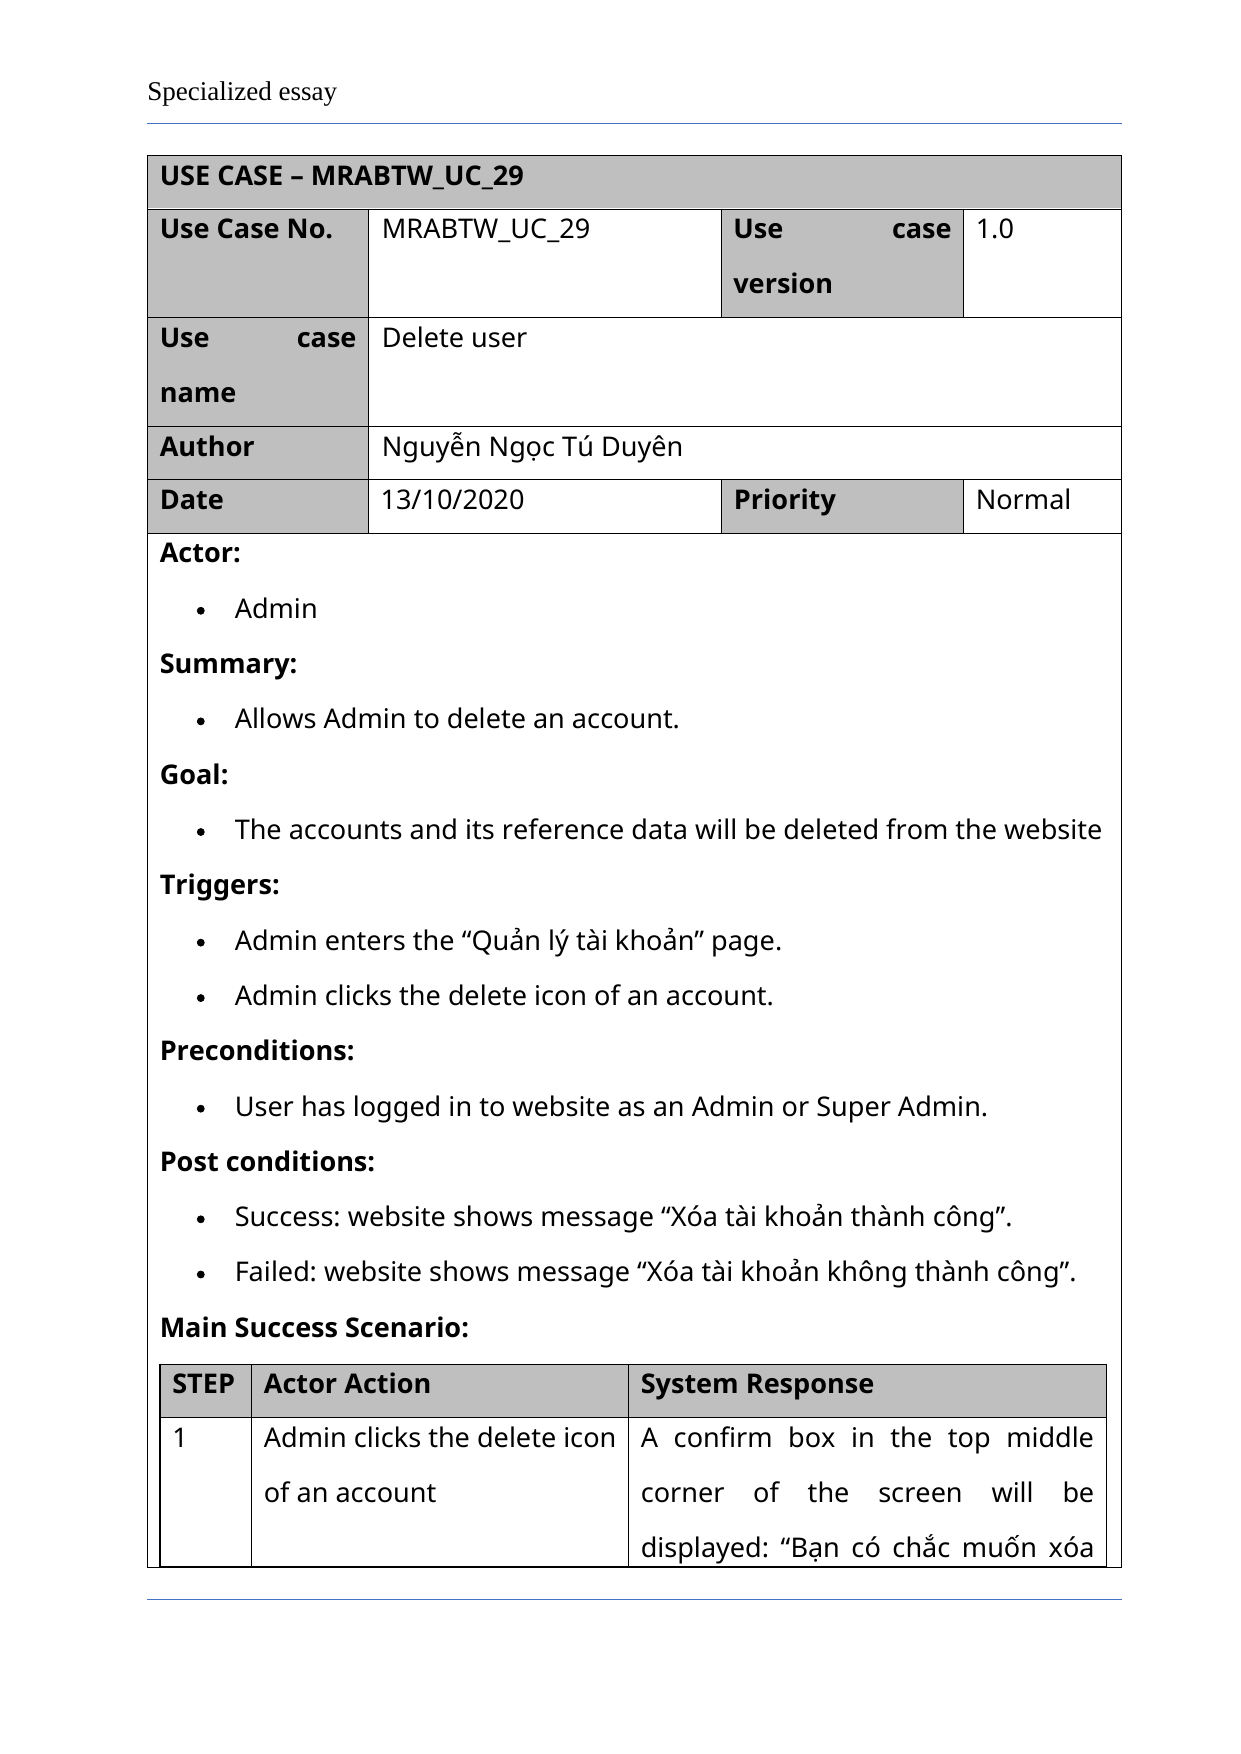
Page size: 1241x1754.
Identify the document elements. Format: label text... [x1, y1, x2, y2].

table_cell Normal [964, 480, 1121, 533]
table_cell Use case version [722, 210, 963, 317]
table_cell Nguyễn Ngọc Tú Duyên [369, 427, 1121, 479]
table_cell 13/10/2020 [369, 480, 721, 533]
table_cell Delete user [369, 318, 1121, 426]
table_cell Author [148, 427, 368, 479]
table_cell Priority [722, 480, 963, 533]
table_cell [148, 534, 1121, 1567]
table_cell Use Case No. [148, 210, 368, 317]
table_cell Date [148, 480, 368, 533]
table_cell Use case name [148, 318, 368, 426]
table_cell 1.0 [964, 210, 1121, 317]
table_header USE CASE – MRABTW_UC_29 [148, 156, 1121, 208]
table_cell MRABTW_UC_29 [369, 210, 721, 317]
